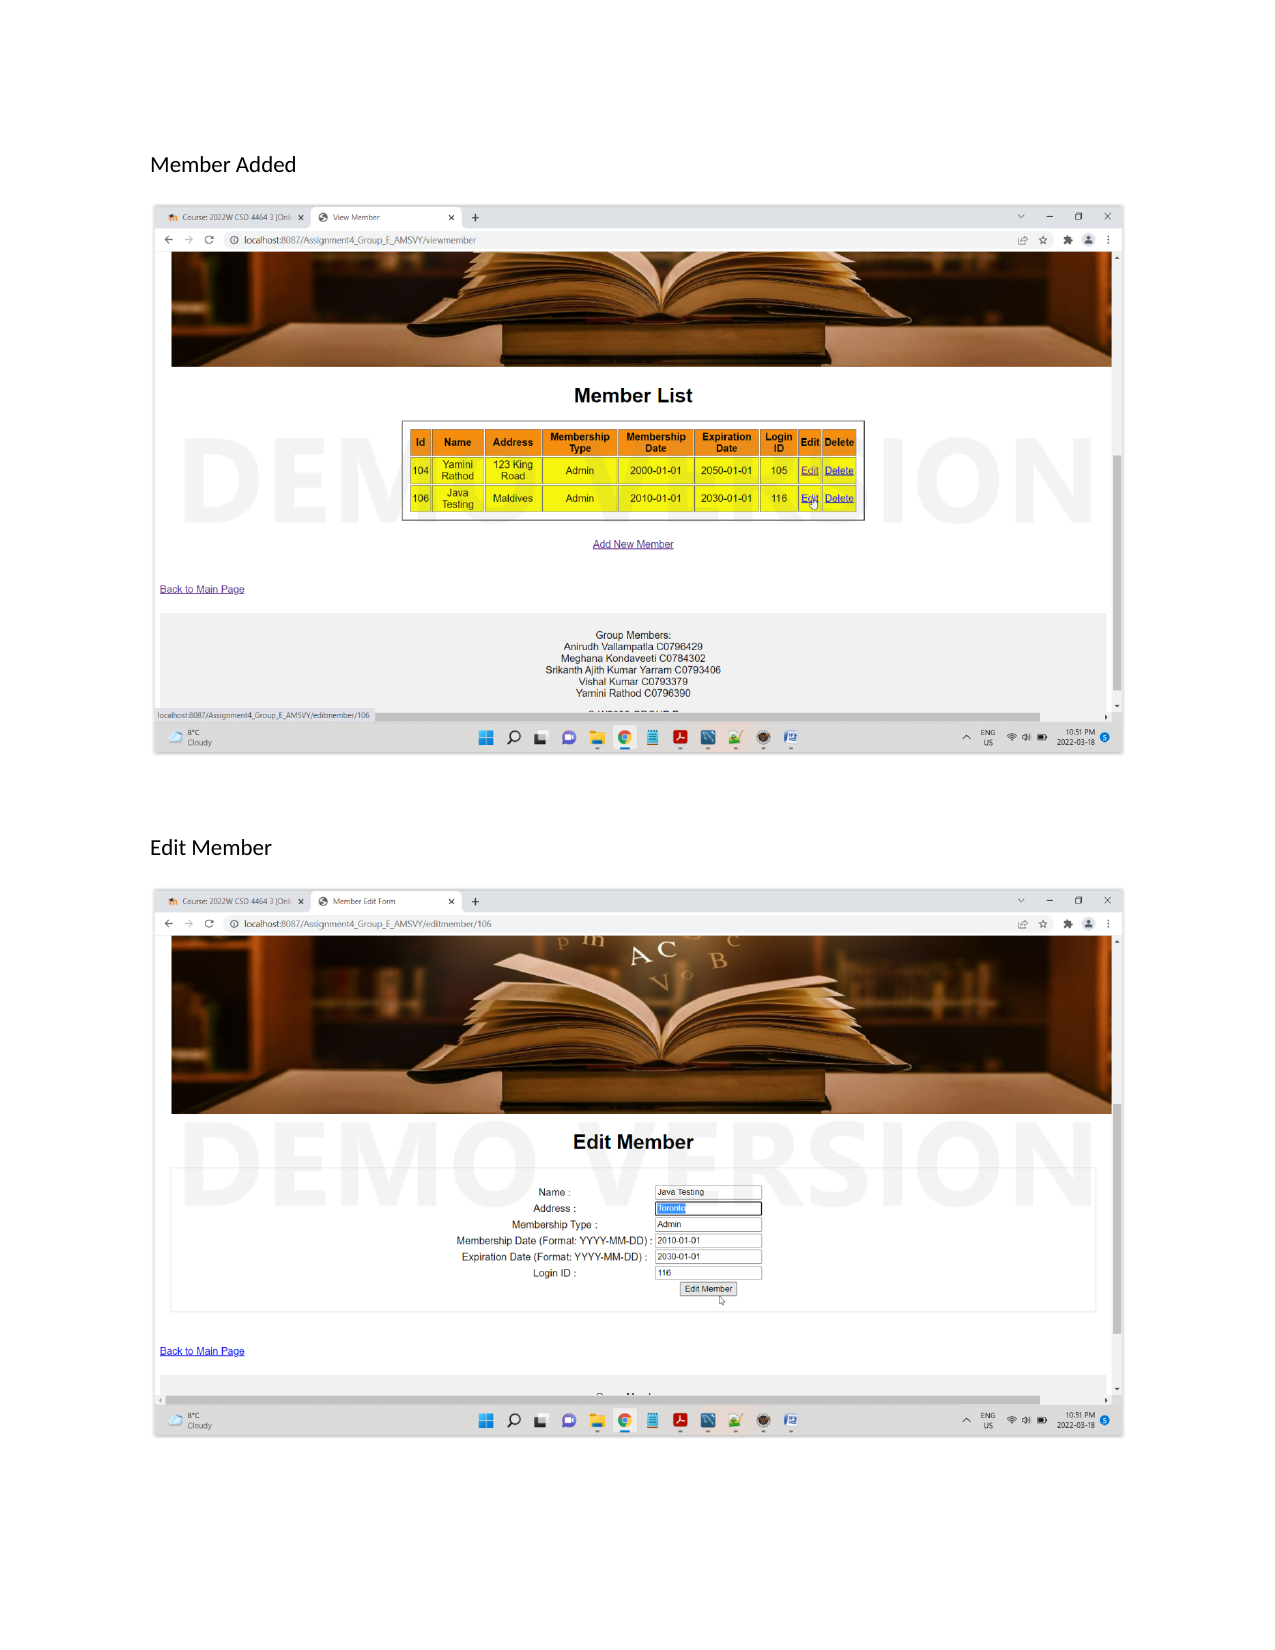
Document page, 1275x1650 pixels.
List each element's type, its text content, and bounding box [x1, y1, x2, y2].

picture [150, 886, 1125, 1439]
picture [150, 203, 1125, 756]
text Edit Member [150, 833, 1125, 861]
text Member Added [150, 150, 1125, 178]
